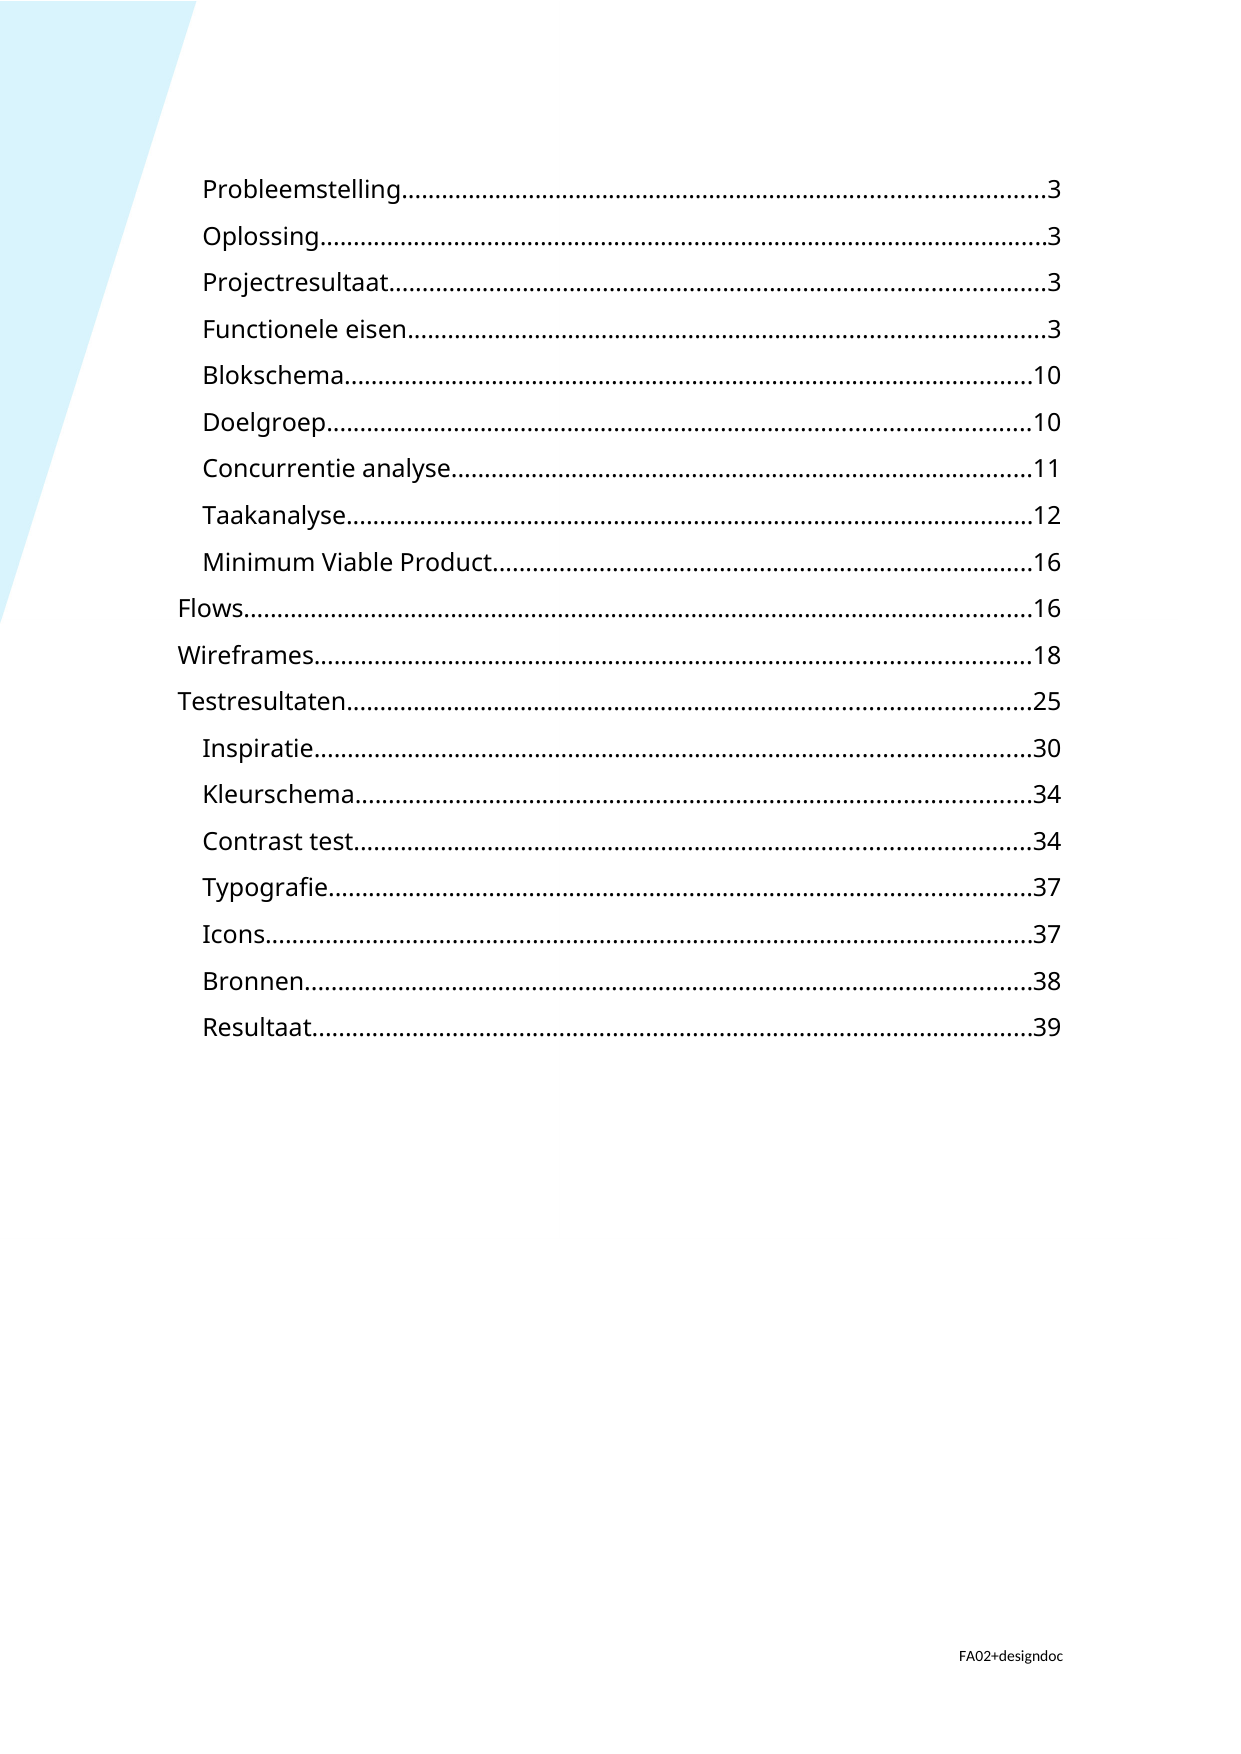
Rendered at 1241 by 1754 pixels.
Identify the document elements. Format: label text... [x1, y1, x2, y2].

text Inspiratie 30 [202, 730, 1063, 764]
text Testresultaten 25 [177, 684, 1063, 718]
text Flows 16 [177, 591, 1063, 625]
text Minimum Viable Product 16 [202, 544, 1063, 578]
text Concurrentie analyse 11 [202, 451, 1063, 485]
text Icons 37 [202, 917, 1063, 951]
text Kleurschema 34 [202, 777, 1063, 811]
text Functionele eisen 3 [202, 311, 1063, 345]
text Typografie 37 [202, 870, 1063, 904]
text Resultaat 39 [202, 1010, 1063, 1044]
text Doelgroep 10 [202, 404, 1063, 438]
text Bronnen 38 [202, 963, 1063, 997]
picture [0, 1, 1179, 1239]
text Wireframes 18 [177, 637, 1063, 671]
text Oplossing 3 [202, 218, 1063, 252]
text Blokschema 10 [202, 358, 1063, 392]
text Projectresultaat 3 [202, 265, 1063, 299]
text Contrast test 34 [202, 823, 1063, 858]
text Probleemstelling 3 [202, 172, 1063, 206]
text Taakanalyse 12 [202, 498, 1063, 532]
